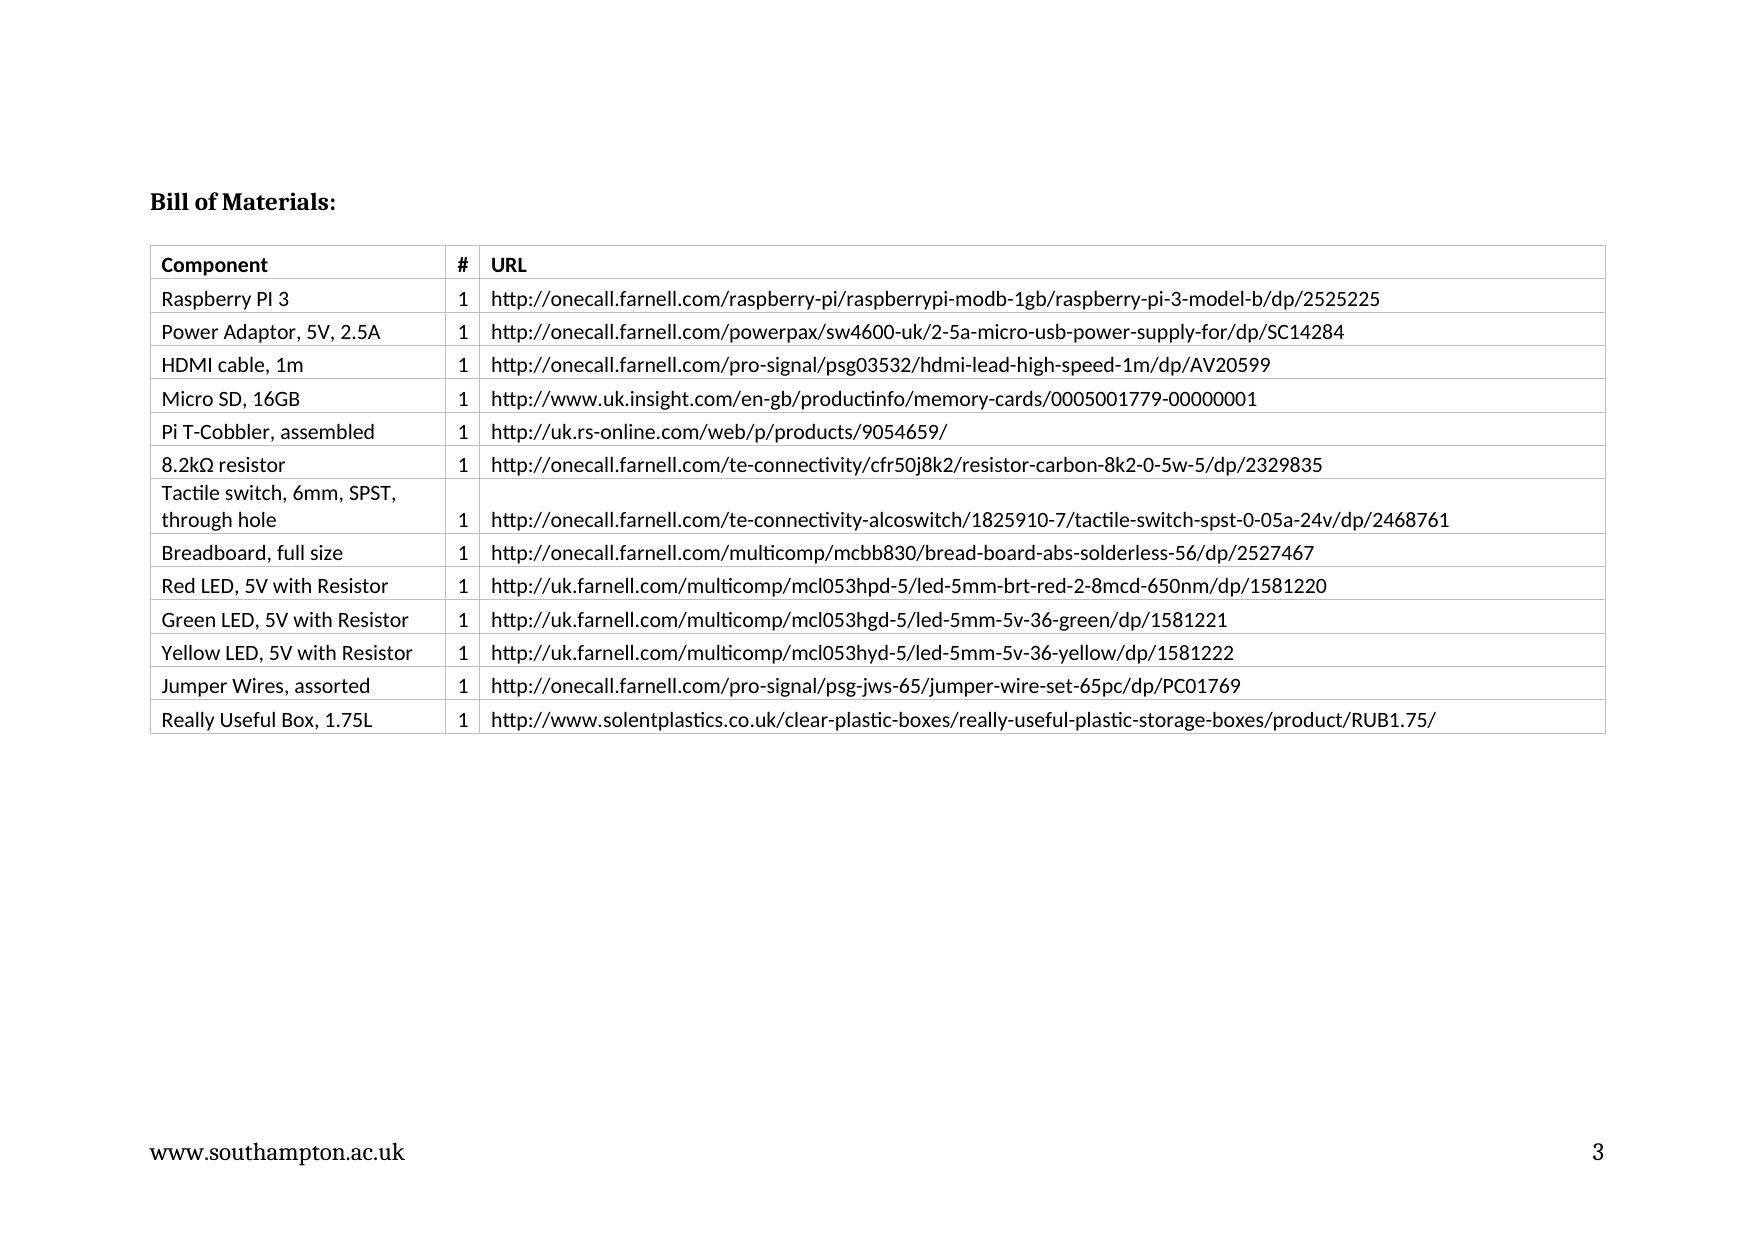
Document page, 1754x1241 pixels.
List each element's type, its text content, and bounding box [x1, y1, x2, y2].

table_cell http://www.solentplastics.co.uk/clear-plastic-boxes/really-useful-plastic-storage-boxes/product/RUB1.75/ [480, 700, 1605, 733]
table_cell Green LED, 5V with Resistor [151, 600, 445, 633]
table_cell Breadboard, full size [151, 534, 445, 566]
table_cell http://onecall.farnell.com/te-connectivity/cfr50j8k2/resistor-carbon-8k2-0-5w-5/dp/2329835 [480, 446, 1605, 478]
table_cell Tactile switch, 6mm, SPST, through hole [151, 479, 445, 533]
table_cell http://uk.farnell.com/multicomp/mcl053hgd-5/led-5mm-5v-36-green/dp/1581221 [480, 600, 1605, 633]
table_cell http://onecall.farnell.com/pro-signal/psg03532/hdmi-lead-high-speed-1m/dp/AV20599 [480, 346, 1605, 378]
table_cell 1 [446, 413, 479, 445]
table_header URL [480, 246, 1605, 278]
table_cell 1 [446, 600, 479, 633]
table_cell 1 [446, 479, 479, 533]
table_cell 1 [446, 667, 479, 699]
table_cell 1 [446, 534, 479, 566]
table_cell 1 [446, 313, 479, 345]
table_header # [446, 246, 479, 278]
text Bill of Materials: [150, 187, 1604, 216]
table_cell Jumper Wires, assorted [151, 667, 445, 699]
table_header Component [151, 246, 445, 278]
table_cell 1 [446, 446, 479, 478]
table_cell http://uk.rs-online.com/web/p/products/9054659/ [480, 413, 1605, 445]
table_cell HDMI cable, 1m [151, 346, 445, 378]
table_cell 1 [446, 634, 479, 666]
table_cell http://uk.farnell.com/multicomp/mcl053hyd-5/led-5mm-5v-36-yellow/dp/1581222 [480, 634, 1605, 666]
table_cell http://onecall.farnell.com/pro-signal/psg-jws-65/jumper-wire-set-65pc/dp/PC01769 [480, 667, 1605, 699]
table_cell 1 [446, 567, 479, 599]
table_cell http://onecall.farnell.com/raspberry-pi/raspberrypi-modb-1gb/raspberry-pi-3-model-b/dp/2525225 [480, 279, 1605, 312]
table_cell Micro SD, 16GB [151, 379, 445, 412]
table_cell http://uk.farnell.com/multicomp/mcl053hpd-5/led-5mm-brt-red-2-8mcd-650nm/dp/1581220 [480, 567, 1605, 599]
table_cell Pi T-Cobbler, assembled [151, 413, 445, 445]
table_cell Yellow LED, 5V with Resistor [151, 634, 445, 666]
table_cell http://onecall.farnell.com/powerpax/sw4600-uk/2-5a-micro-usb-power-supply-for/dp/SC14284 [480, 313, 1605, 345]
table_cell 1 [446, 279, 479, 312]
table_cell http://onecall.farnell.com/multicomp/mcbb830/bread-board-abs-solderless-56/dp/2527467 [480, 534, 1605, 566]
table_cell Really Useful Box, 1.75L [151, 700, 445, 733]
table_cell 1 [446, 379, 479, 412]
table_cell http://www.uk.insight.com/en-gb/productinfo/memory-cards/0005001779-00000001 [480, 379, 1605, 412]
table_cell Power Adaptor, 5V, 2.5A [151, 313, 445, 345]
table_cell 1 [446, 700, 479, 733]
table_cell 8.2kΩ resistor [151, 446, 445, 478]
table_cell Red LED, 5V with Resistor [151, 567, 445, 599]
table_cell Raspberry PI 3 [151, 279, 445, 312]
table_cell http://onecall.farnell.com/te-connectivity-alcoswitch/1825910-7/tactile-switch-spst-0-05a-24v/dp/2468761 [480, 479, 1605, 533]
table_cell 1 [446, 346, 479, 378]
